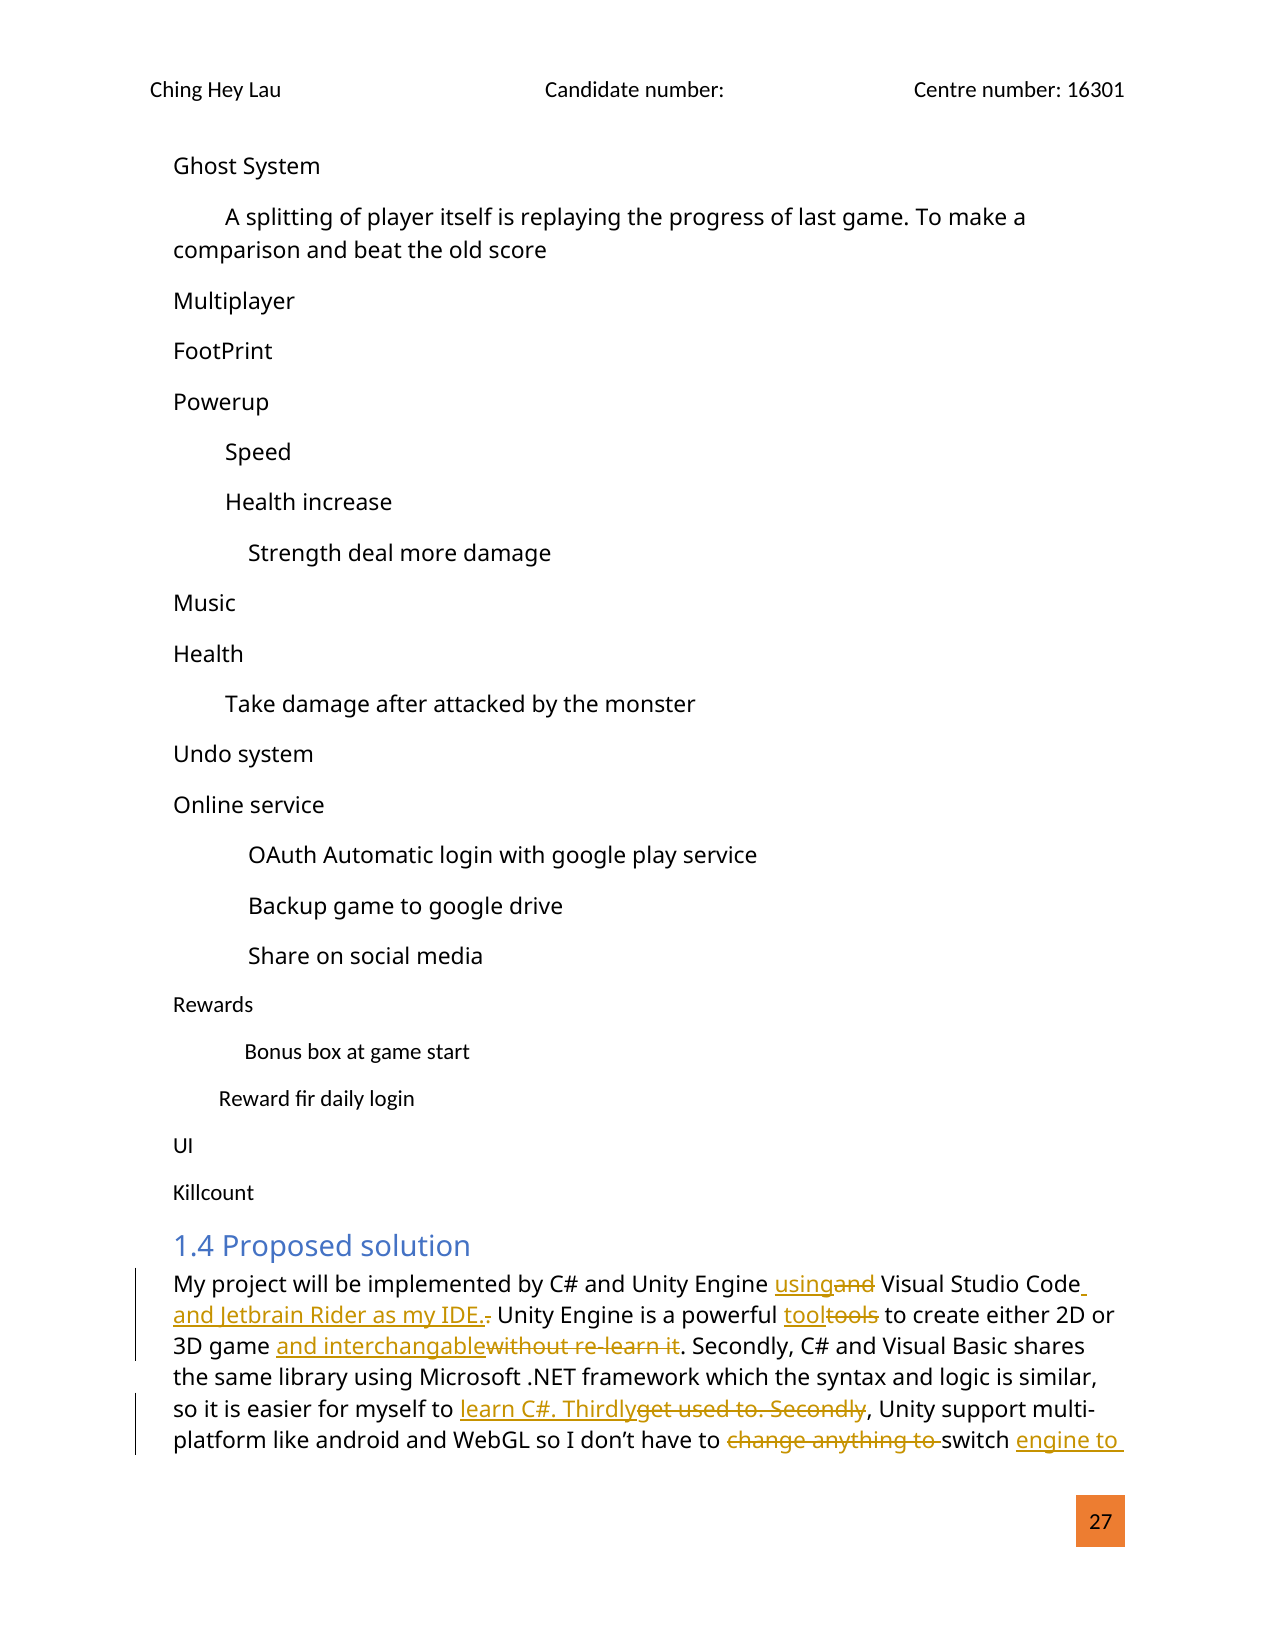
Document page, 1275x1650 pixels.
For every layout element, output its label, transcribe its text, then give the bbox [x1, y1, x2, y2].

text UI [173, 1131, 1125, 1159]
text Reward fir daily login [219, 1084, 1125, 1112]
text Undo system [173, 738, 1125, 769]
text Health [173, 637, 1125, 669]
subtitle 1.4 Proposed solution [173, 1225, 1125, 1264]
text Strength deal more damage [173, 537, 1125, 568]
text Health increase [173, 486, 1125, 517]
text Online service [173, 789, 1125, 820]
text OAuth Automatic login with google play service [173, 839, 1125, 870]
text Rewards [173, 990, 1125, 1018]
text Powerup [173, 385, 1125, 417]
text Bonus box at game start [219, 1037, 1125, 1065]
text A splitting of player itself is replaying the progress of last game. To make a comparison and beat the old score [173, 200, 1125, 265]
text Backup game to google drive [173, 889, 1125, 921]
text FootPrint [173, 335, 1125, 366]
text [173, 1268, 1125, 1455]
text Multiplayer [173, 284, 1125, 316]
text Killcount [173, 1178, 1125, 1206]
text Speed [173, 436, 1125, 467]
text Ghost System [173, 150, 1125, 181]
text Share on social media [173, 940, 1125, 971]
text Music [173, 587, 1125, 618]
text Take damage after attacked by the monster [173, 688, 1125, 719]
